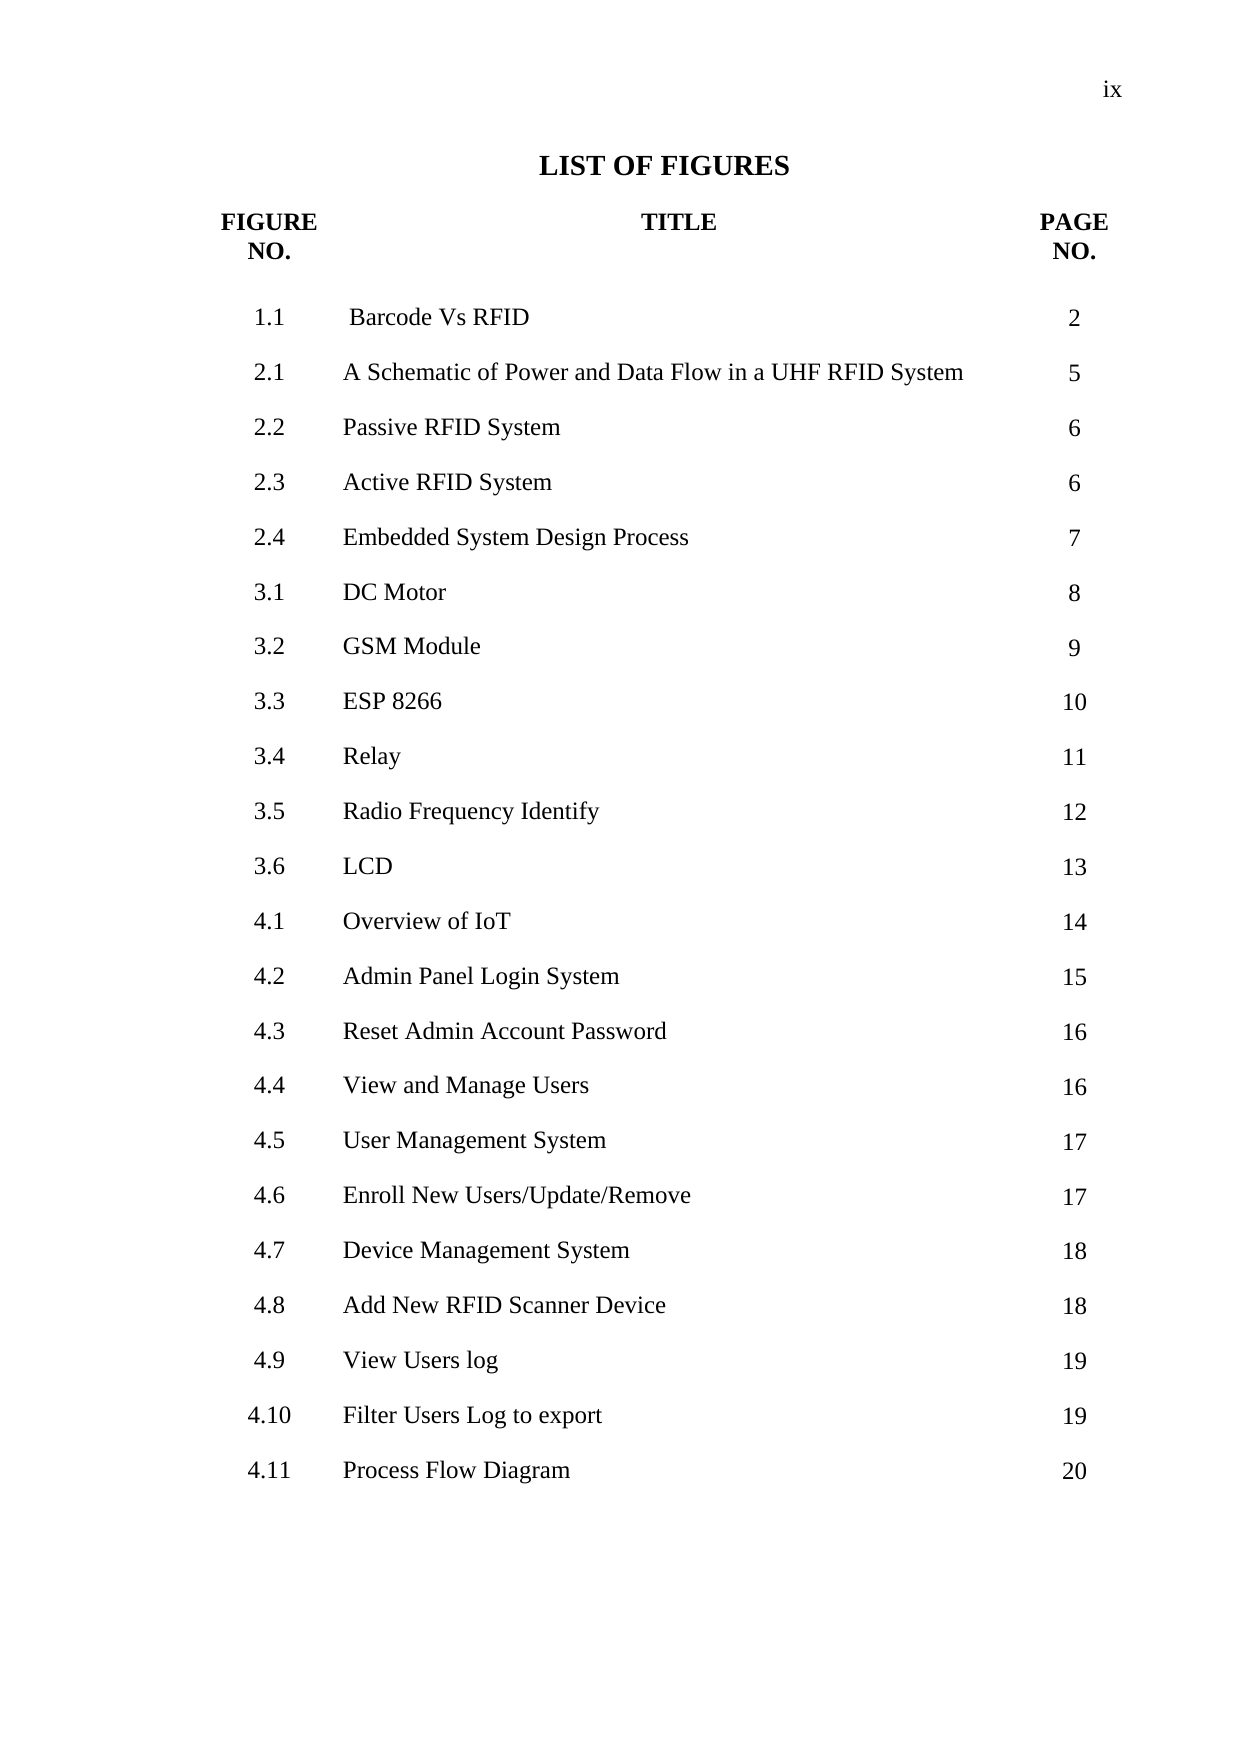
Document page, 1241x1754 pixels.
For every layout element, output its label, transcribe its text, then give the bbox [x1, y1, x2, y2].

table_cell Relay [331, 729, 1026, 784]
table_cell 4.8 [207, 1278, 331, 1333]
table_cell Overview of IoT [331, 894, 1026, 948]
table_cell 14 [1026, 894, 1122, 948]
table_cell 4.5 [207, 1113, 331, 1168]
table_cell 4.9 [207, 1333, 331, 1387]
table_cell 11 [1026, 729, 1122, 784]
table_header FIGURE NO. [207, 207, 331, 289]
table_cell 16 [1026, 1003, 1122, 1058]
table_cell Filter Users Log to export [331, 1388, 1026, 1442]
table_cell 3.6 [207, 839, 331, 893]
table_cell View and Manage Users [331, 1058, 1026, 1113]
table_cell 2 [1026, 290, 1122, 344]
table_cell Admin Panel Login System [331, 948, 1026, 1003]
table_cell 12 [1026, 784, 1122, 838]
table_cell 2.3 [207, 454, 331, 509]
table_cell 3.1 [207, 564, 331, 619]
table_cell LCD [331, 839, 1026, 893]
table_header PAGE NO. [1026, 207, 1122, 289]
table_cell 6 [1026, 399, 1122, 454]
table_cell 2.4 [207, 509, 331, 564]
table_cell 18 [1026, 1278, 1122, 1333]
table_cell 17 [1026, 1168, 1122, 1223]
table_cell Reset Admin Account Password [331, 1003, 1026, 1058]
table_cell 4.10 [207, 1388, 331, 1442]
table_cell Radio Frequency Identify [331, 784, 1026, 838]
table_cell 10 [1026, 674, 1122, 729]
table_cell Active RFID System [331, 454, 1026, 509]
table_cell 4.2 [207, 948, 331, 1003]
table_cell 2.1 [207, 345, 331, 399]
table_cell 3.2 [207, 619, 331, 674]
table_cell Device Management System [331, 1223, 1026, 1278]
table_cell 3.4 [207, 729, 331, 784]
table_cell DC Motor [331, 564, 1026, 619]
text LIST OF FIGURES [207, 148, 1122, 181]
table_cell View Users log [331, 1333, 1026, 1387]
table_cell 4.1 [207, 894, 331, 948]
table_header TITLE [331, 207, 1026, 289]
table_cell 18 [1026, 1223, 1122, 1278]
table_cell 6 [1026, 454, 1122, 509]
table_cell 3.3 [207, 674, 331, 729]
table_cell 4.11 [207, 1443, 331, 1497]
table_cell Add New RFID Scanner Device [331, 1278, 1026, 1333]
table_cell Enroll New Users/Update/Remove [331, 1168, 1026, 1223]
table_cell Embedded System Design Process [331, 509, 1026, 564]
table_cell Passive RFID System [331, 399, 1026, 454]
table_cell 4.3 [207, 1003, 331, 1058]
table_cell 4.6 [207, 1168, 331, 1223]
table_cell GSM Module [331, 619, 1026, 674]
table_cell 7 [1026, 509, 1122, 564]
table_cell 8 [1026, 564, 1122, 619]
table_cell 9 [1026, 619, 1122, 674]
table_cell 20 [1026, 1443, 1122, 1497]
table_cell 15 [1026, 948, 1122, 1003]
table_cell 13 [1026, 839, 1122, 893]
table_cell 4.4 [207, 1058, 331, 1113]
table_cell 1.1 [207, 290, 331, 344]
table_cell 4.7 [207, 1223, 331, 1278]
table_cell Barcode Vs RFID [331, 290, 1026, 344]
table_cell 16 [1026, 1058, 1122, 1113]
table_cell ESP 8266 [331, 674, 1026, 729]
table_cell Process Flow Diagram [331, 1443, 1026, 1497]
table_cell 5 [1026, 345, 1122, 399]
table_cell 3.5 [207, 784, 331, 838]
table_cell User Management System [331, 1113, 1026, 1168]
table_cell A Schematic of Power and Data Flow in a UHF RFID System [331, 345, 1026, 399]
table_cell 19 [1026, 1333, 1122, 1387]
table_cell 17 [1026, 1113, 1122, 1168]
table_cell 19 [1026, 1388, 1122, 1442]
table_cell 2.2 [207, 399, 331, 454]
